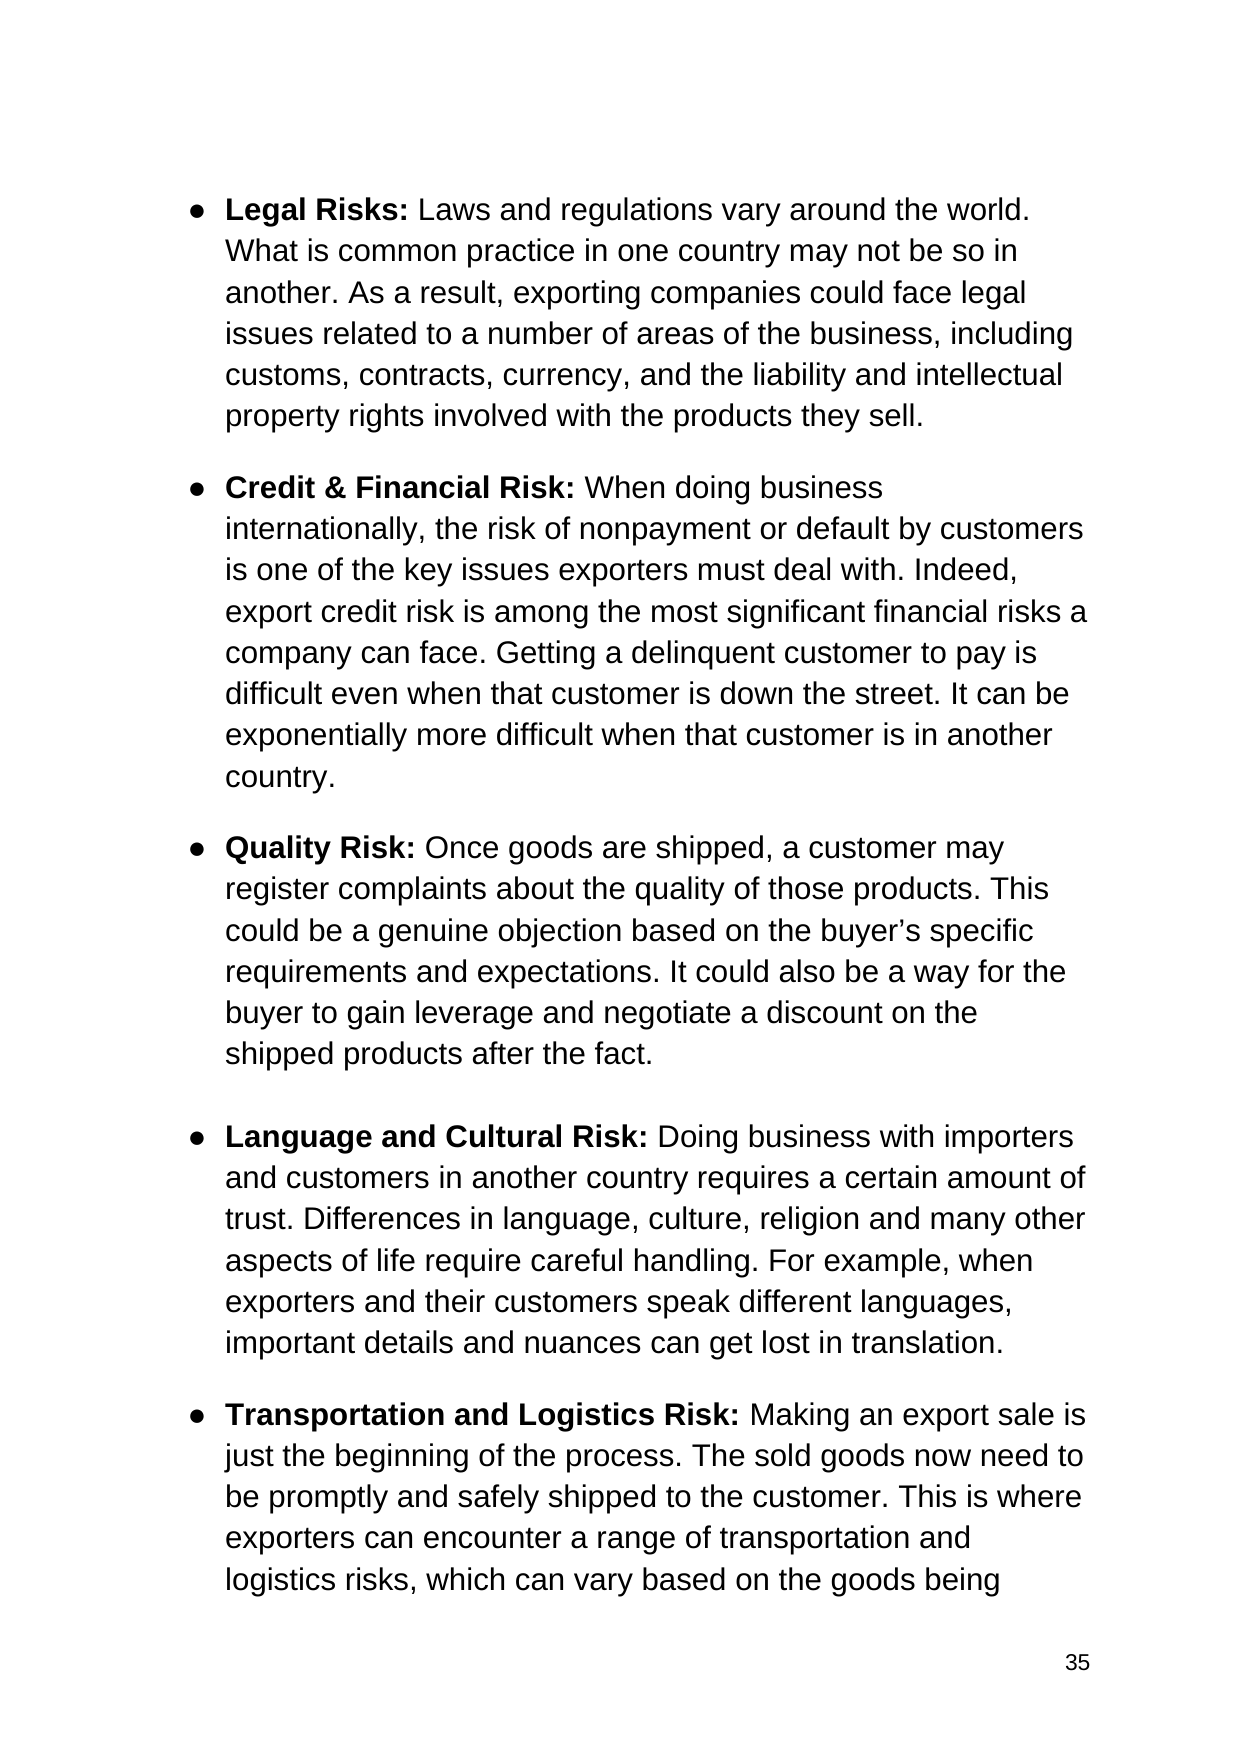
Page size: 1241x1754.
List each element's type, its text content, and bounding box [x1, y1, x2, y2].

subtitle Language and Cultural Risk: Doing business with importers and customers in another country requires a certain amount of trust. Differences in language, culture, religion and many other aspects of life require careful handling. For example, when exporters and their customers speak different languages, important details and nuances can get lost in translation. [187, 1118, 1090, 1360]
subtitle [187, 1396, 1090, 1597]
subtitle Quality Risk: Once goods are shipped, a customer may register complaints about the quality of those products. This could be a genuine objection based on the buyer’s specific requirements and expectations. It could also be a way for the buyer to gain leverage and negotiate a discount on the shipped products after the fact. [187, 829, 1090, 1071]
subtitle Legal Risks: Laws and regulations vary around the world. What is common practice in one country may not be so in another. As a result, exporting companies could face legal issues related to a number of areas of the business, including customs, contracts, currency, and the liability and intellectual property rights involved with the products they sell. [187, 191, 1090, 433]
subtitle Credit & Financial Risk: When doing business internationally, the risk of nonpayment or default by customers is one of the key issues exporters must deal with. Indeed, export credit risk is among the most significant financial risks a company can face. Getting a delinquent customer to pay is difficult even when that customer is down the street. It can be exponentially more difficult when that customer is in another country. [187, 469, 1090, 794]
